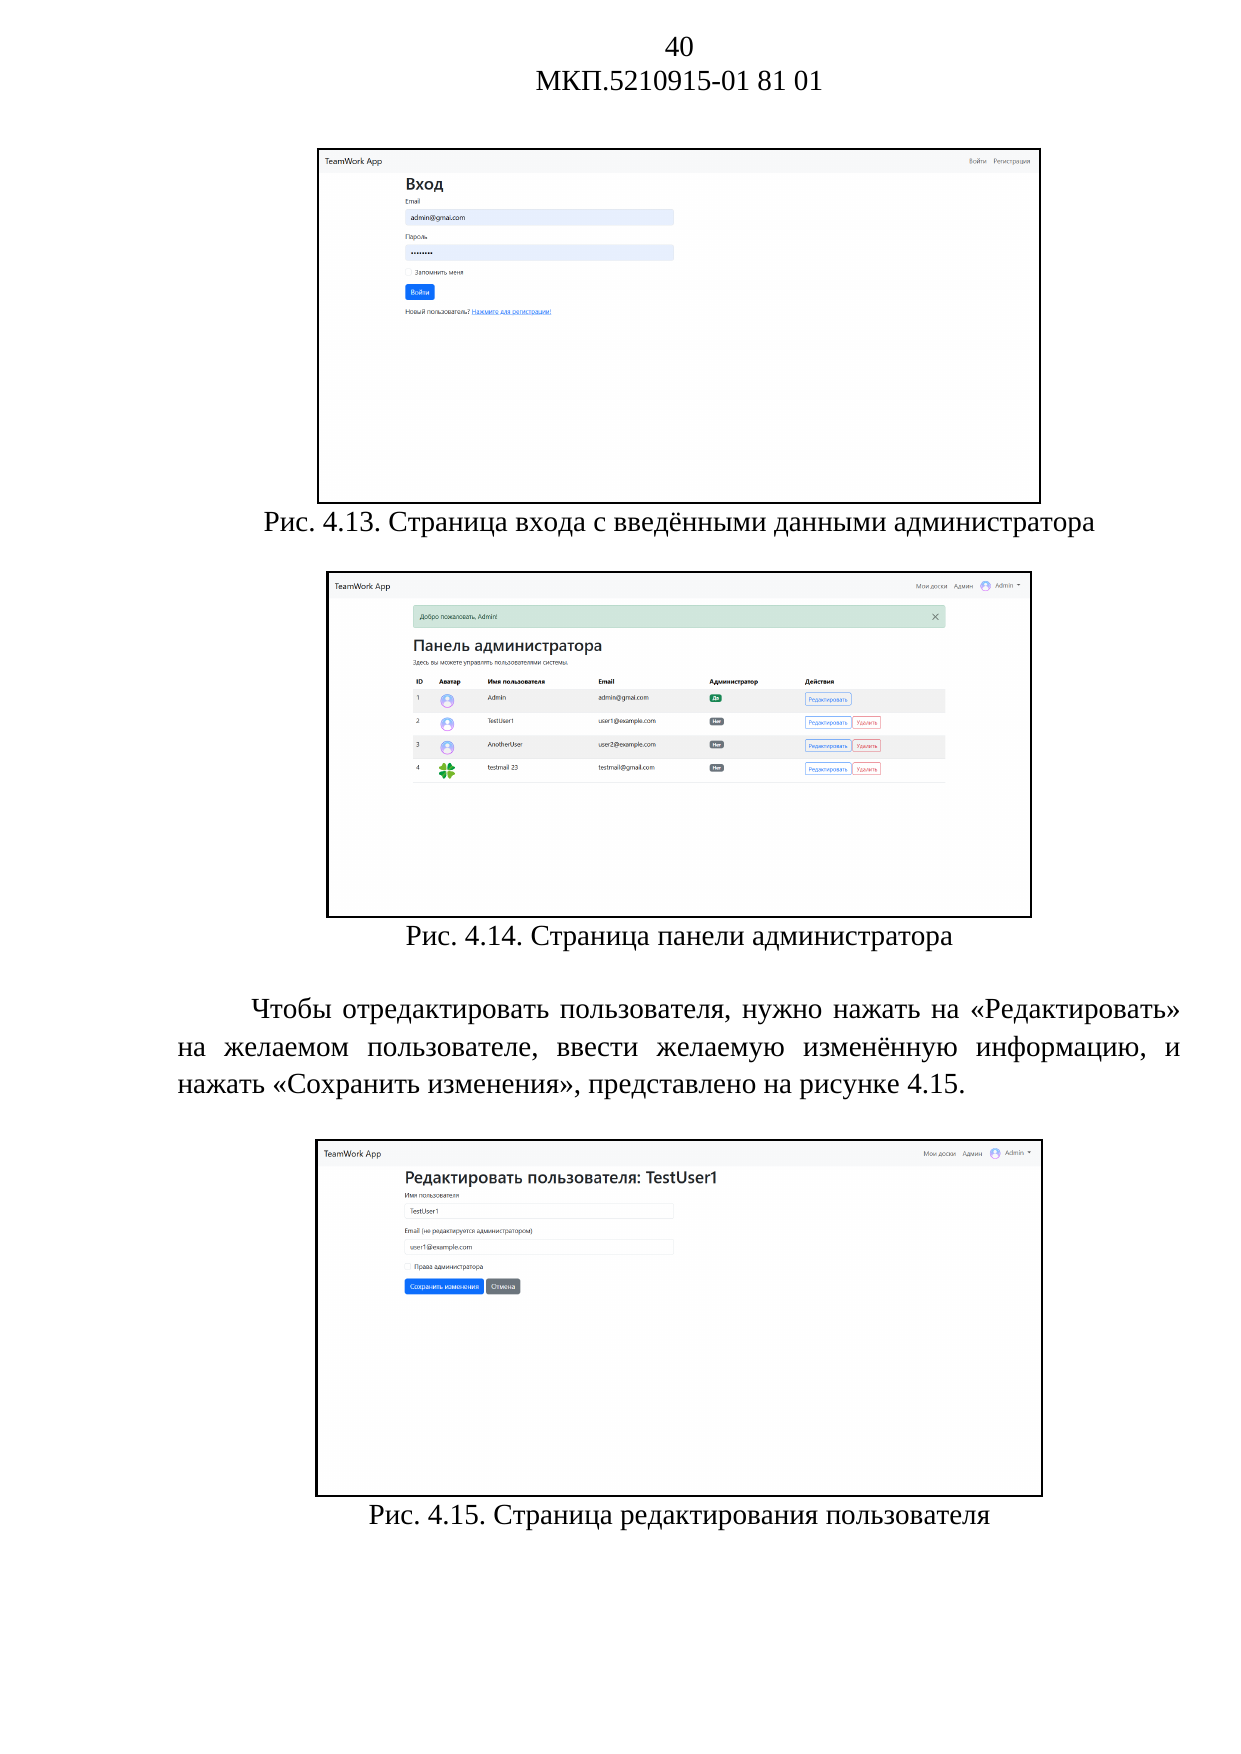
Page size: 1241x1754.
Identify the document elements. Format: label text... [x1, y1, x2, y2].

picture [329, 573, 1030, 916]
picture [319, 150, 1039, 502]
text Рис. 4.13. Страница входа с введёнными данными администратора [177, 504, 1181, 537]
text Рис. 4.15. Страница редактирования пользователя [177, 1497, 1181, 1530]
text Рис. 4.14. Страница панели администратора [177, 918, 1181, 951]
picture [318, 1141, 1041, 1495]
text Чтобы отредактировать пользователя, нужно нажать на «Редактировать» на желаемом пользователе, ввести желаемую изменённую информацию, и нажать «Сохранить изменения», представлено на рисунке 4.15. [177, 989, 1181, 1101]
